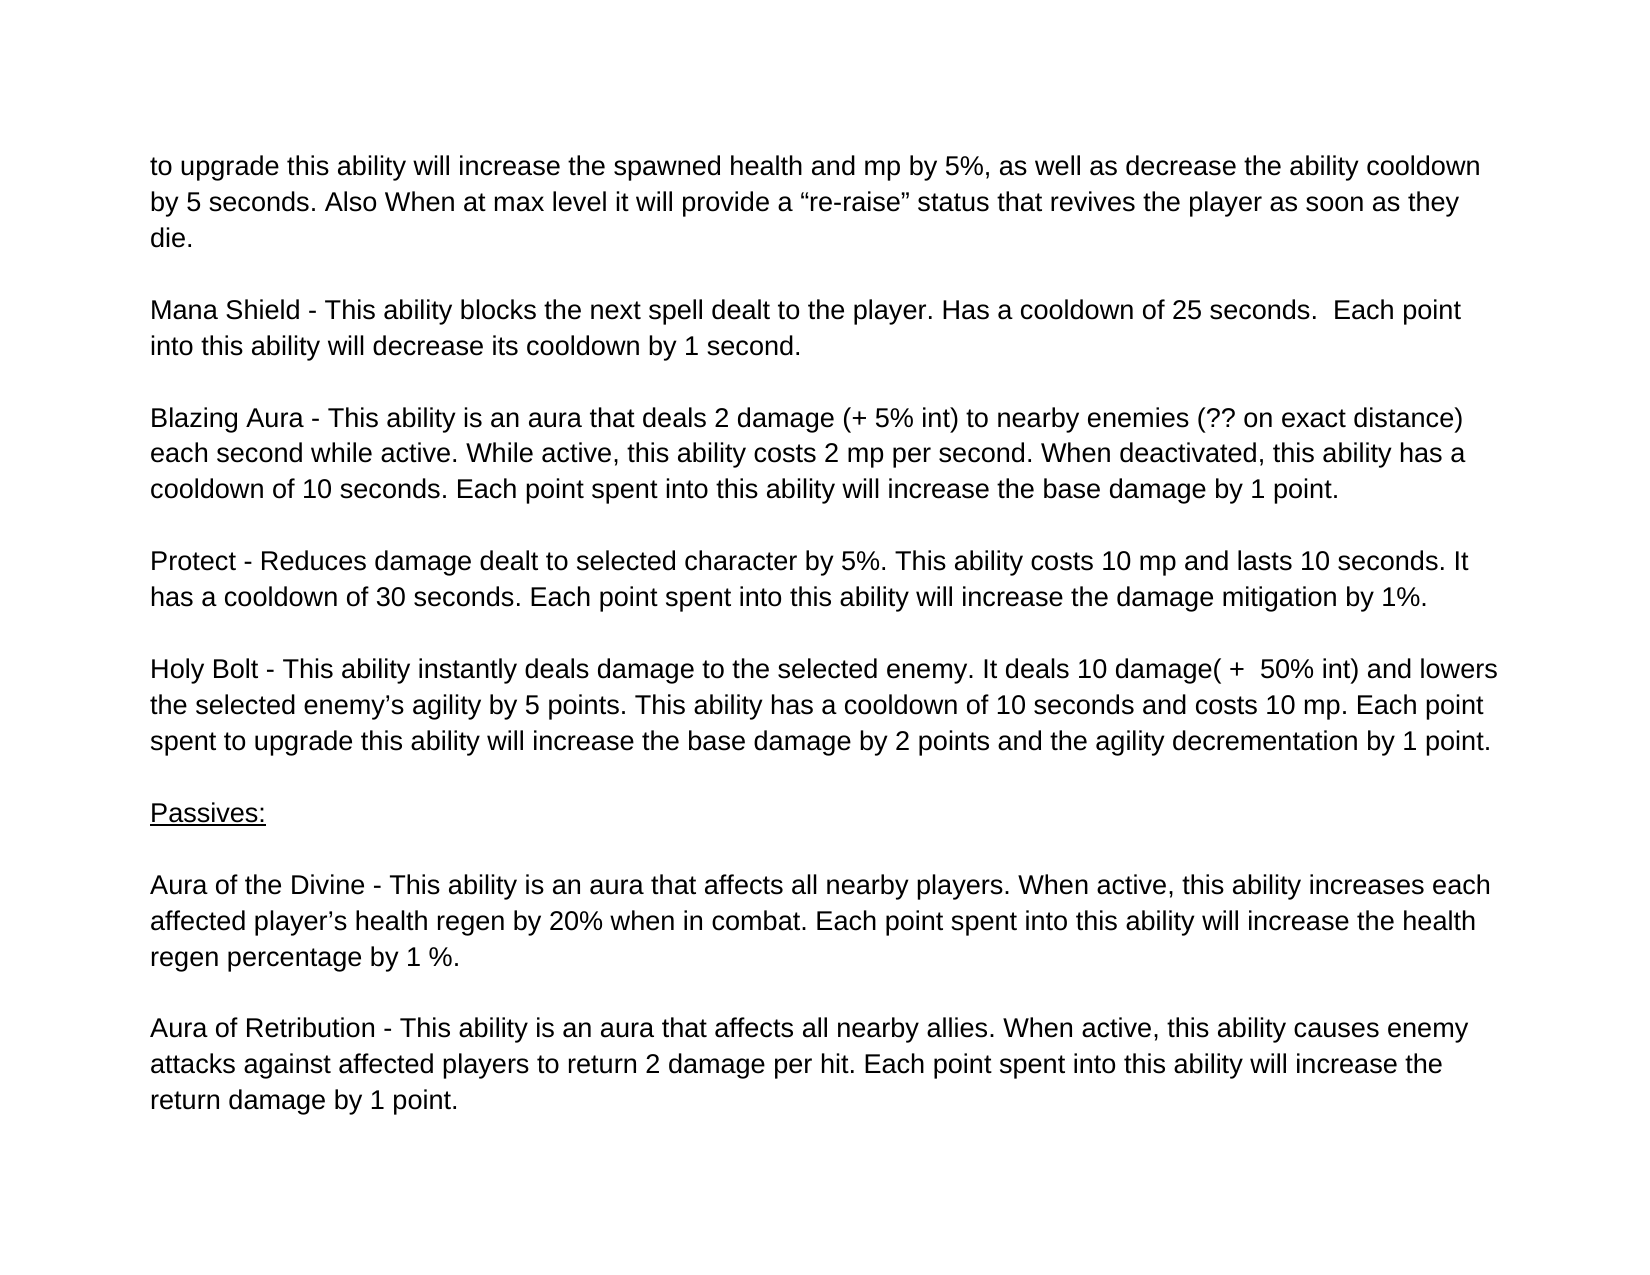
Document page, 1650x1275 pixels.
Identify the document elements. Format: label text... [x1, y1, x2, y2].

text Passives: [150, 797, 1500, 828]
text Protect - Reduces damage dealt to selected character by 5%. This ability costs 10 mp and lasts 10 seconds. It has a cooldown of 30 seconds. Each point spent into this ability will increase the damage mitigation by 1%. [150, 545, 1500, 612]
text Mana Shield - This ability blocks the next spell dealt to the player. Has a cooldown of 25 seconds. Each point into this ability will decrease its cooldown by 1 second. [150, 294, 1500, 361]
text Holy Bolt - This ability instantly deals damage to the selected enemy. It deals 10 damage( + 50% int) and lowers the selected enemy’s agility by 5 points. This ability has a cooldown of 10 seconds and costs 10 mp. Each point spent to upgrade this ability will increase the base damage by 2 points and the agility decrementation by 1 point. [150, 653, 1500, 756]
text Aura of the Divine - This ability is an aura that affects all nearby players. When active, this ability increases each affected player’s health regen by 20% when in combat. Each point spent into this ability will increase the health regen percentage by 1 %. [150, 869, 1500, 972]
text Aura of Retribution - This ability is an aura that affects all nearby allies. When active, this ability causes enemy attacks against affected players to return 2 damage per hit. Each point spent into this ability will increase the return damage by 1 point. [150, 1012, 1500, 1116]
text Blazing Aura - This ability is an aura that deals 2 damage (+ 5% int) to nearby enemies (?? on exact distance) each second while active. While active, this ability costs 2 mp per second. When deactivated, this ability has a cooldown of 10 seconds. Each point spent into this ability will increase the base damage by 1 point. [150, 402, 1500, 505]
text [150, 150, 1500, 253]
